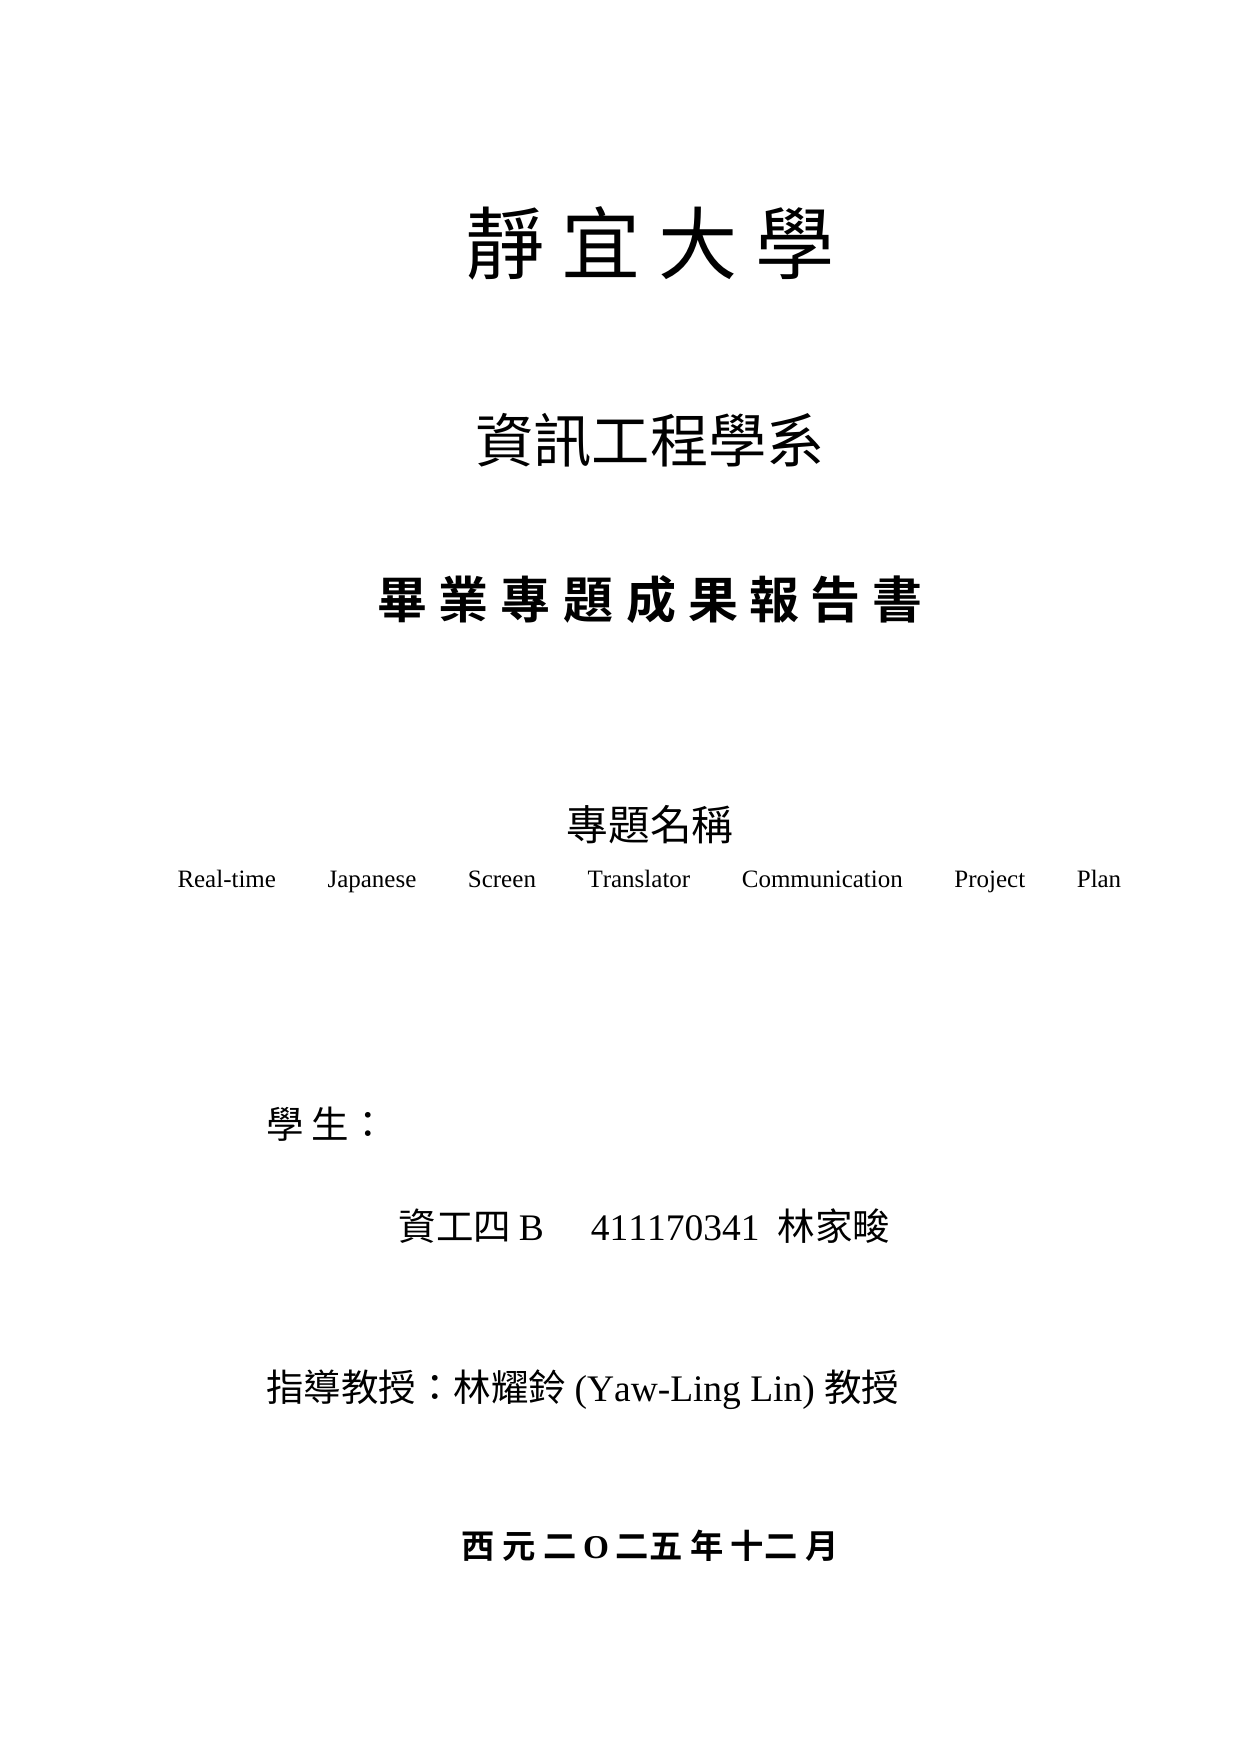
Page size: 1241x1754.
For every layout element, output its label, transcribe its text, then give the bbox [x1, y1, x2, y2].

text 指導教授：林耀鈴 (Yaw-Ling Lin) 教授 [177, 1348, 1122, 1423]
text Real-time Japanese Screen Translator Communication Project Plan [177, 859, 1122, 897]
text 資工四B 411170341 林家畯 [177, 1187, 1122, 1262]
text 畢 業 專 題 成 果 報 告 書 [177, 559, 1122, 634]
text 學 生： [177, 1084, 1122, 1159]
text 西 元 二O二五 年 十二 月 [177, 1506, 1122, 1581]
text 資訊工程學系 [177, 381, 1122, 493]
text 專題名稱 [177, 784, 1122, 859]
text 靜 宜 大 學 [177, 164, 1122, 314]
